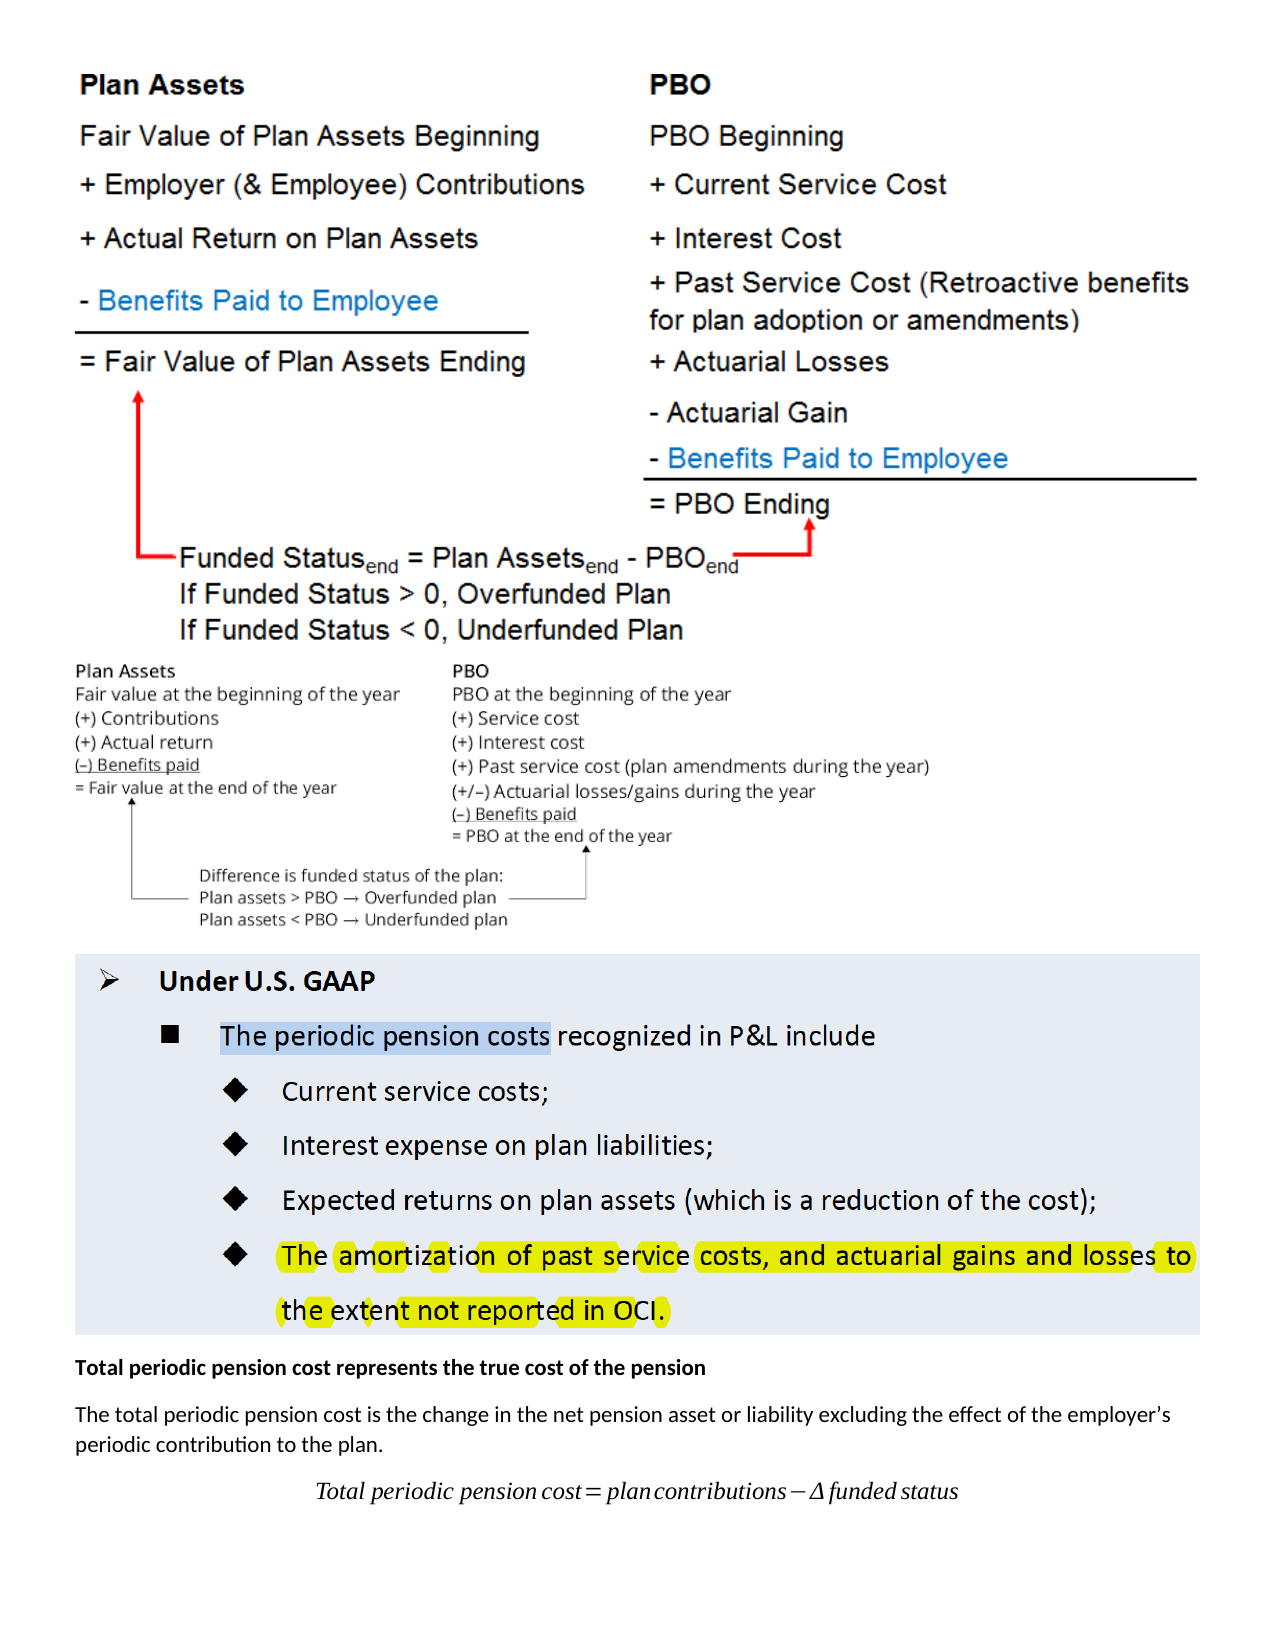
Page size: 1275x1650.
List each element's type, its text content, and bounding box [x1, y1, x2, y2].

picture [75, 663, 930, 936]
text The total periodic pension cost is the change in the net pension asset or liability excluding the effect of the employer’s periodic contribution to the plan. [75, 1400, 1200, 1458]
text Total periodic pension cost represents the true cost of the pension [75, 1353, 1200, 1381]
picture [75, 954, 1200, 1335]
picture [74, 74, 1197, 644]
